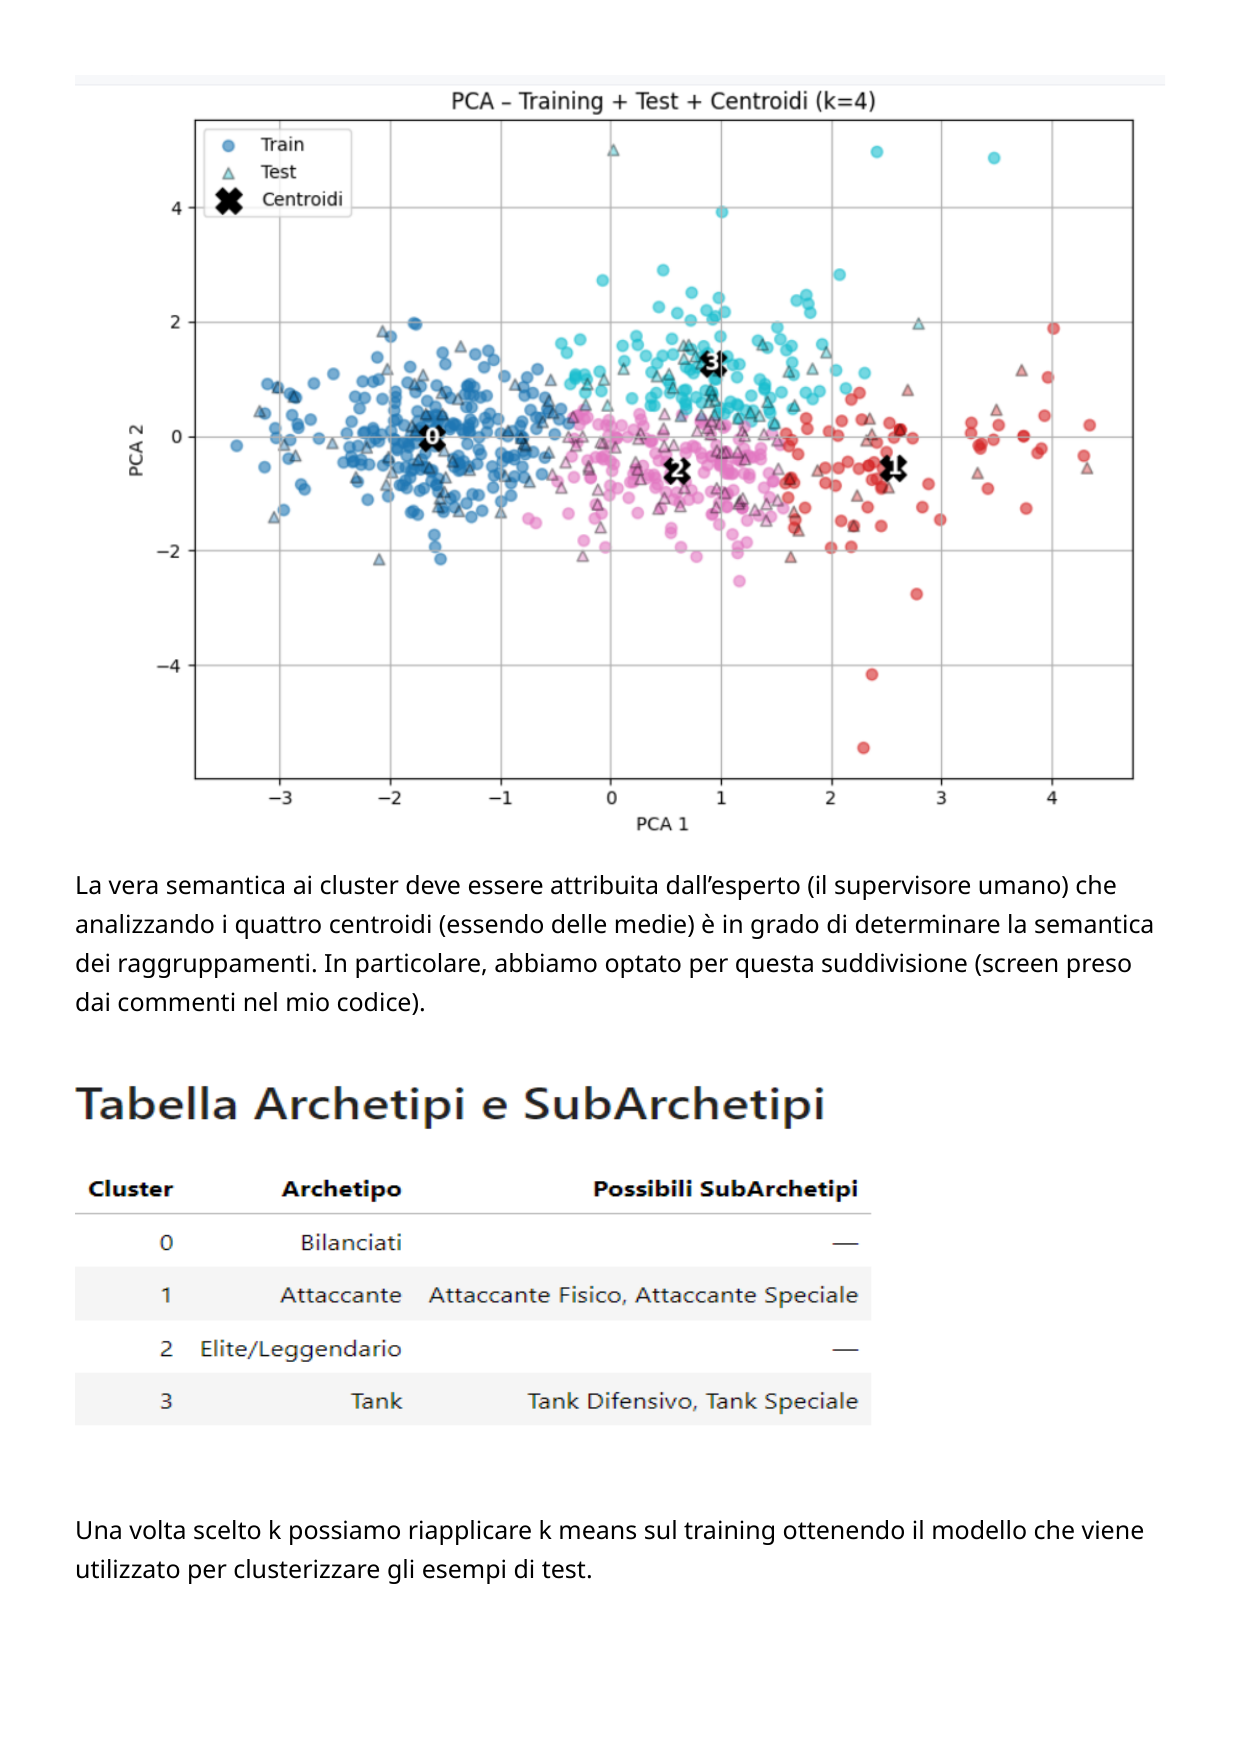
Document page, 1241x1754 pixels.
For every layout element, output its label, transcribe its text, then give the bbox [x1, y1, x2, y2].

picture [75, 75, 1166, 846]
text La vera semantica ai cluster deve essere attribuita dall’esperto (il supervisore umano) che analizzando i quattro centroidi (essendo delle medie) è in grado di determinare la semantica dei raggruppamenti. In particolare, abbiamo optato per questa suddivisione (screen preso dai commenti nel mio codice). [75, 867, 1165, 1019]
text Una volta scelto k possiamo riapplicare k means sul training ottenendo il modello che viene utilizzato per clusterizzare gli esempi di test. [75, 1512, 1165, 1586]
picture [75, 1040, 927, 1435]
